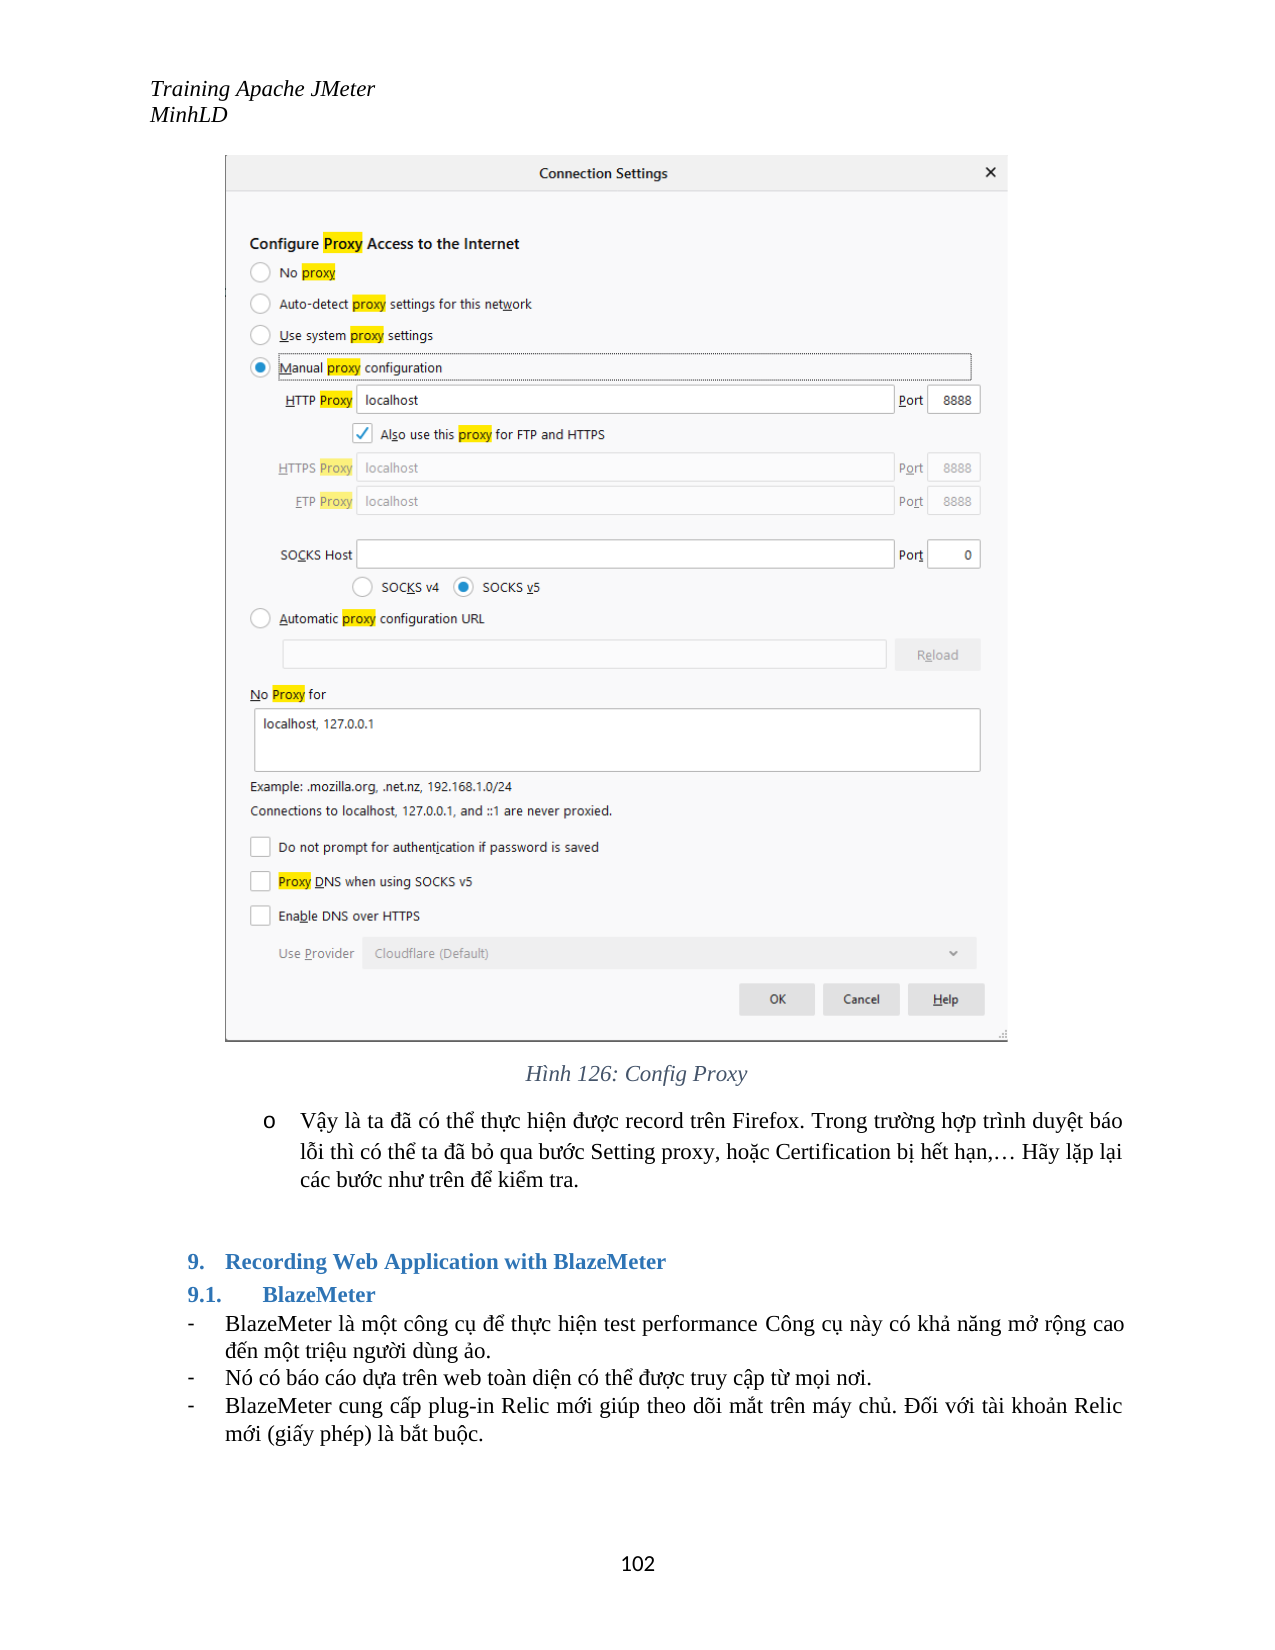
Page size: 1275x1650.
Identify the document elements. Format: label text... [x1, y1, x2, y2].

list BlazeMeter cung cấp plug-in Relic mới giúp theo dõi mắt trên máy chủ. Đối với tài khoản Relic mới (giấy phép) là bắt buộc. [187, 1392, 1125, 1446]
list BlazeMeter là một công cụ để thực hiện test performance Công cụ này có khả năng mở rộng cao đến một triệu người dùng ảo. [187, 1309, 1125, 1363]
list Vậy là ta đã có thể thực hiện được record trên Firefox. Trong trường hợp trình duyệt báo lỗi thì có thể ta đã bỏ qua bước Setting proxy, hoặc Certification bị hết hạn,… Hãy lặp lại các bước như trên để kiểm tra. [262, 1107, 1125, 1193]
subtitle Recording Web Application with BlazeMeter [187, 1248, 1125, 1274]
text Hình 126: Config Proxy [150, 1060, 1125, 1087]
picture [225, 155, 1008, 1042]
subtitle BlazeMeter [187, 1281, 1125, 1307]
list Nó có báo cáo dựa trên web toàn diện có thể được truy cập từ mọi nơi. [187, 1363, 1125, 1392]
